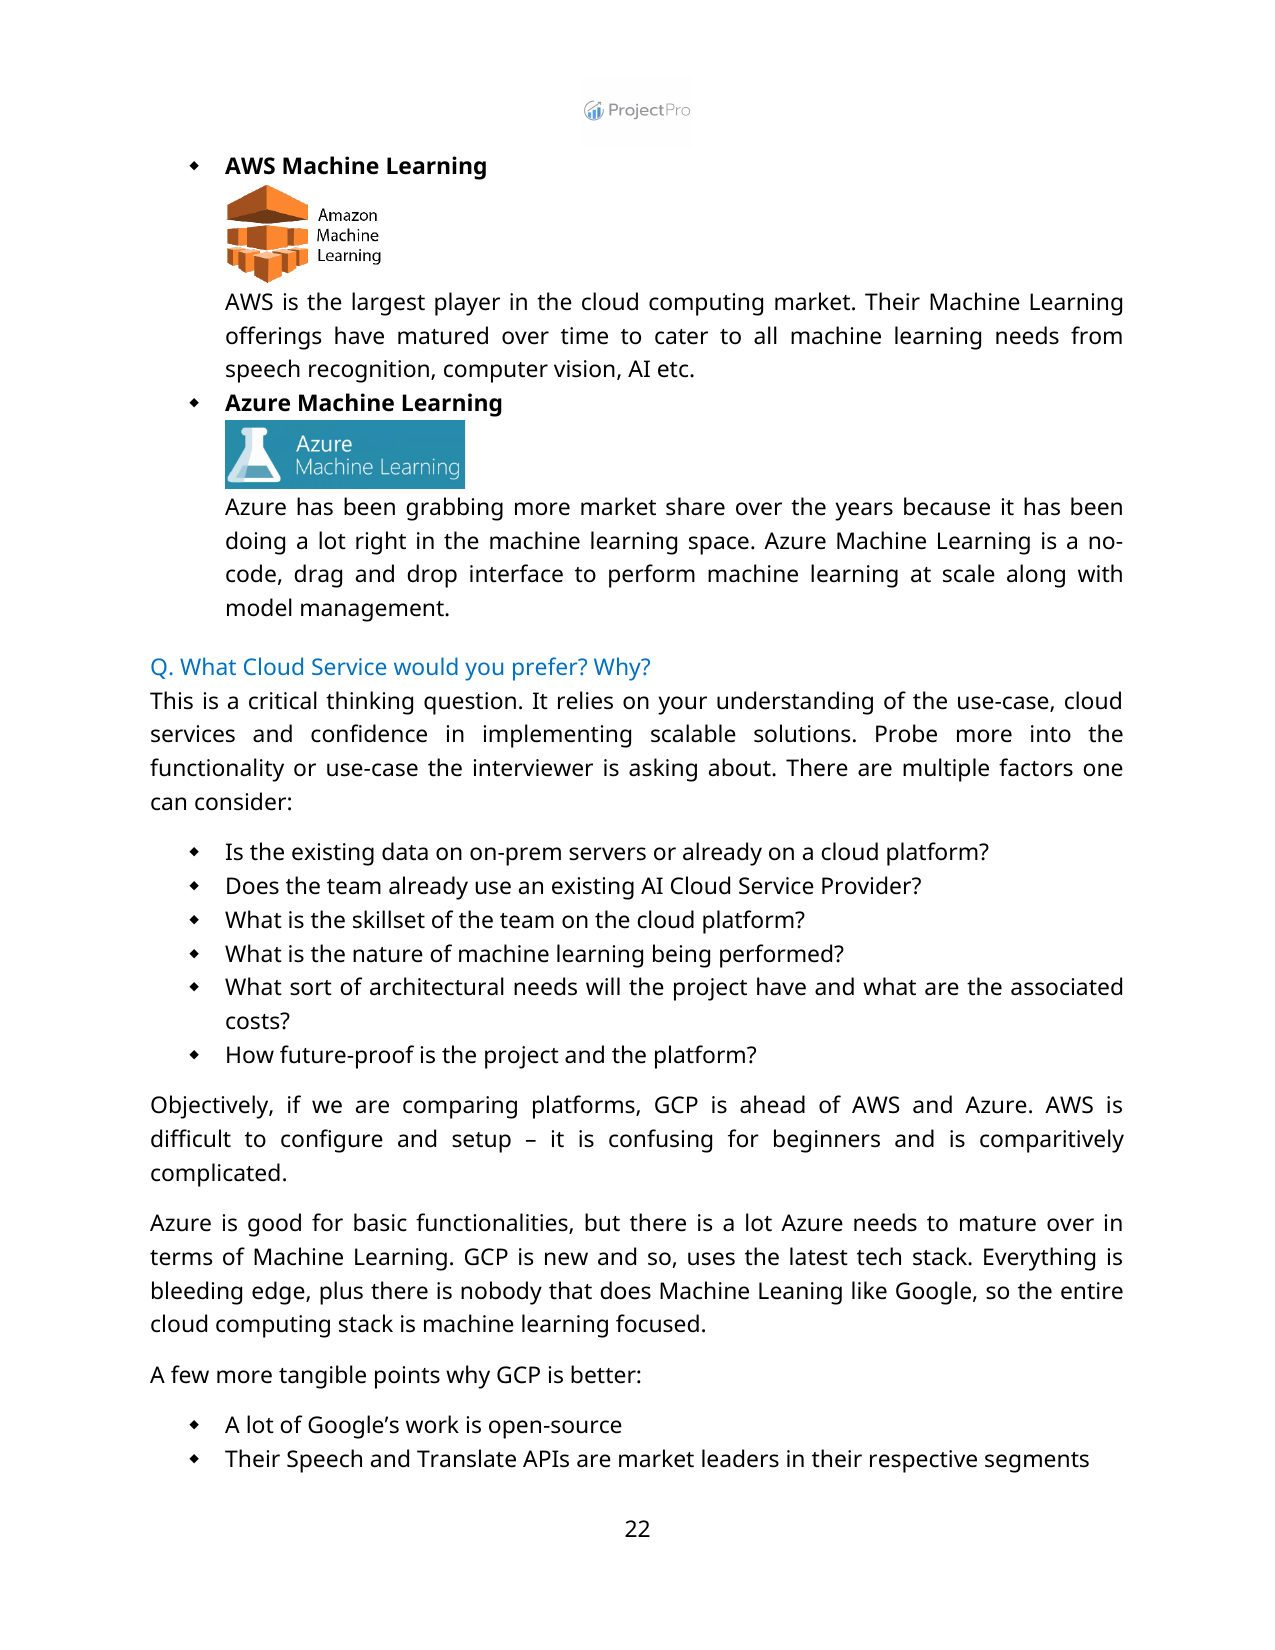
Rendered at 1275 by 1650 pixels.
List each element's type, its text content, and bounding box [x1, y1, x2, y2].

list Does the team already use an existing AI Cloud Service Provider? [187, 870, 1125, 901]
list What is the nature of machine learning being performed? [187, 938, 1125, 969]
list How future-proof is the project and the platform? [187, 1039, 1125, 1070]
list What is the skillset of the team on the cloud platform? [187, 904, 1125, 935]
list A lot of Google’s work is open-source [187, 1409, 1125, 1441]
picture [582, 75, 693, 149]
picture [225, 420, 465, 489]
text Azure is good for basic functionalities, but there is a lot Azure needs to mature over in terms of Machine Learning. GCP is new and so, uses the latest tech stack. Everything is bleeding edge, plus there is nobody that does Machine Leaning like Google, so the entire cloud computing stack is machine learning focused. [150, 1207, 1125, 1340]
picture [225, 183, 383, 284]
list AWS Machine Learning AWS is the largest player in the cloud computing market. Their Machine Learning offerings have matured over time to cater to all machine learning needs from speech recognition, computer vision, AI etc. [187, 150, 1125, 384]
text Objectively, if we are comparing platforms, GCP is ahead of AWS and Azure. AWS is difficult to configure and setup – it is confusing for beginners and is comparitively complicated. [150, 1089, 1125, 1188]
list What sort of architectural needs will the project have and what are the associated costs? [187, 971, 1125, 1036]
subtitle Q. What Cloud Service would you prefer? Why? [150, 651, 1125, 682]
text This is a critical thinking question. It relies on your understanding of the use-case, cloud services and confidence in implementing scalable solutions. Probe more into the functionality or use-case the interviewer is asking about. There are multiple factors one can consider: [150, 685, 1125, 817]
list Is the existing data on on-prem servers or already on a cloud platform? [187, 836, 1125, 868]
text A few more tangible points why GCP is better: [150, 1359, 1125, 1390]
list Azure Machine Learning Azure has been grabbing more market share over the years because it has been doing a lot right in the machine learning space. Azure Machine Learning is a no-code, drag and drop interface to perform machine learning at scale along with model management. [187, 387, 1125, 623]
list Their Speech and Translate APIs are market leaders in their respective segments [187, 1443, 1125, 1474]
